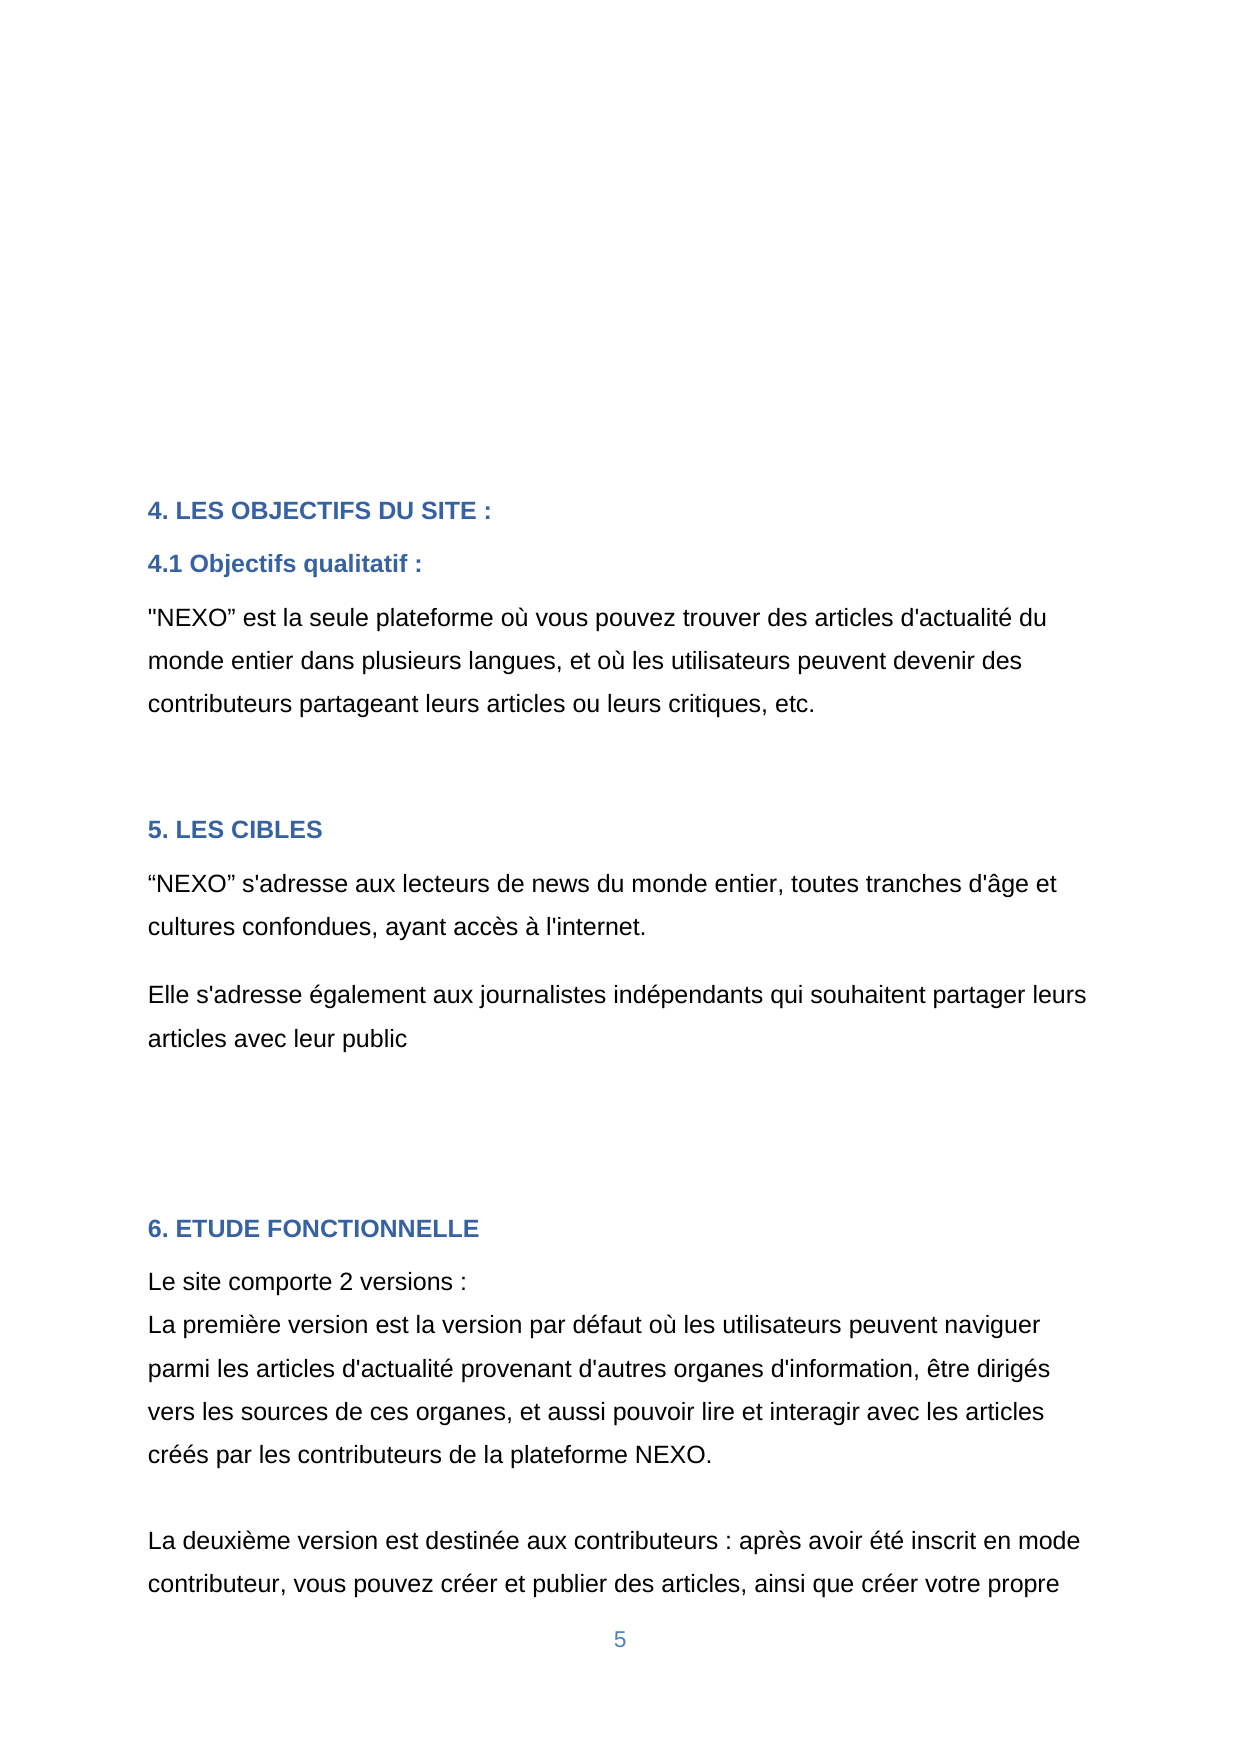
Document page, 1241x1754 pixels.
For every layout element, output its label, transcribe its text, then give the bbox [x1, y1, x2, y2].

text 6. ETUDE FONCTIONNELLE [148, 1214, 1093, 1242]
text 5. LES CIBLES [148, 816, 1093, 844]
text La première version est la version par défaut où les utilisateurs peuvent naviguer parmi les articles d'actualité provenant d'autres organes d'information, être dirigés vers les sources de ces organes, et aussi pouvoir lire et interagir avec les articles créés par les contributeurs de la plateforme NEXO. [148, 1311, 1093, 1469]
text "NEXO” est la seule plateforme où vous pouvez trouver des articles d'actualité du monde entier dans plusieurs langues, et où les utilisateurs peuvent devenir des contributeurs partageant leurs articles ou leurs critiques, etc. [148, 603, 1093, 718]
text Le site comporte 2 versions : [148, 1267, 1093, 1296]
text “NEXO” s'adresse aux lecteurs de news du monde entier, toutes tranches d'âge et cultures confondues, ayant accès à l'internet. [148, 869, 1093, 941]
text 4. LES OBJECTIFS DU SITE : [148, 496, 1093, 524]
text Elle s'adresse également aux journalistes indépendants qui souhaitent partager leurs articles avec leur public [148, 981, 1093, 1052]
text 4.1 Objectifs qualitatif : [148, 549, 1093, 578]
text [148, 1526, 1093, 1598]
